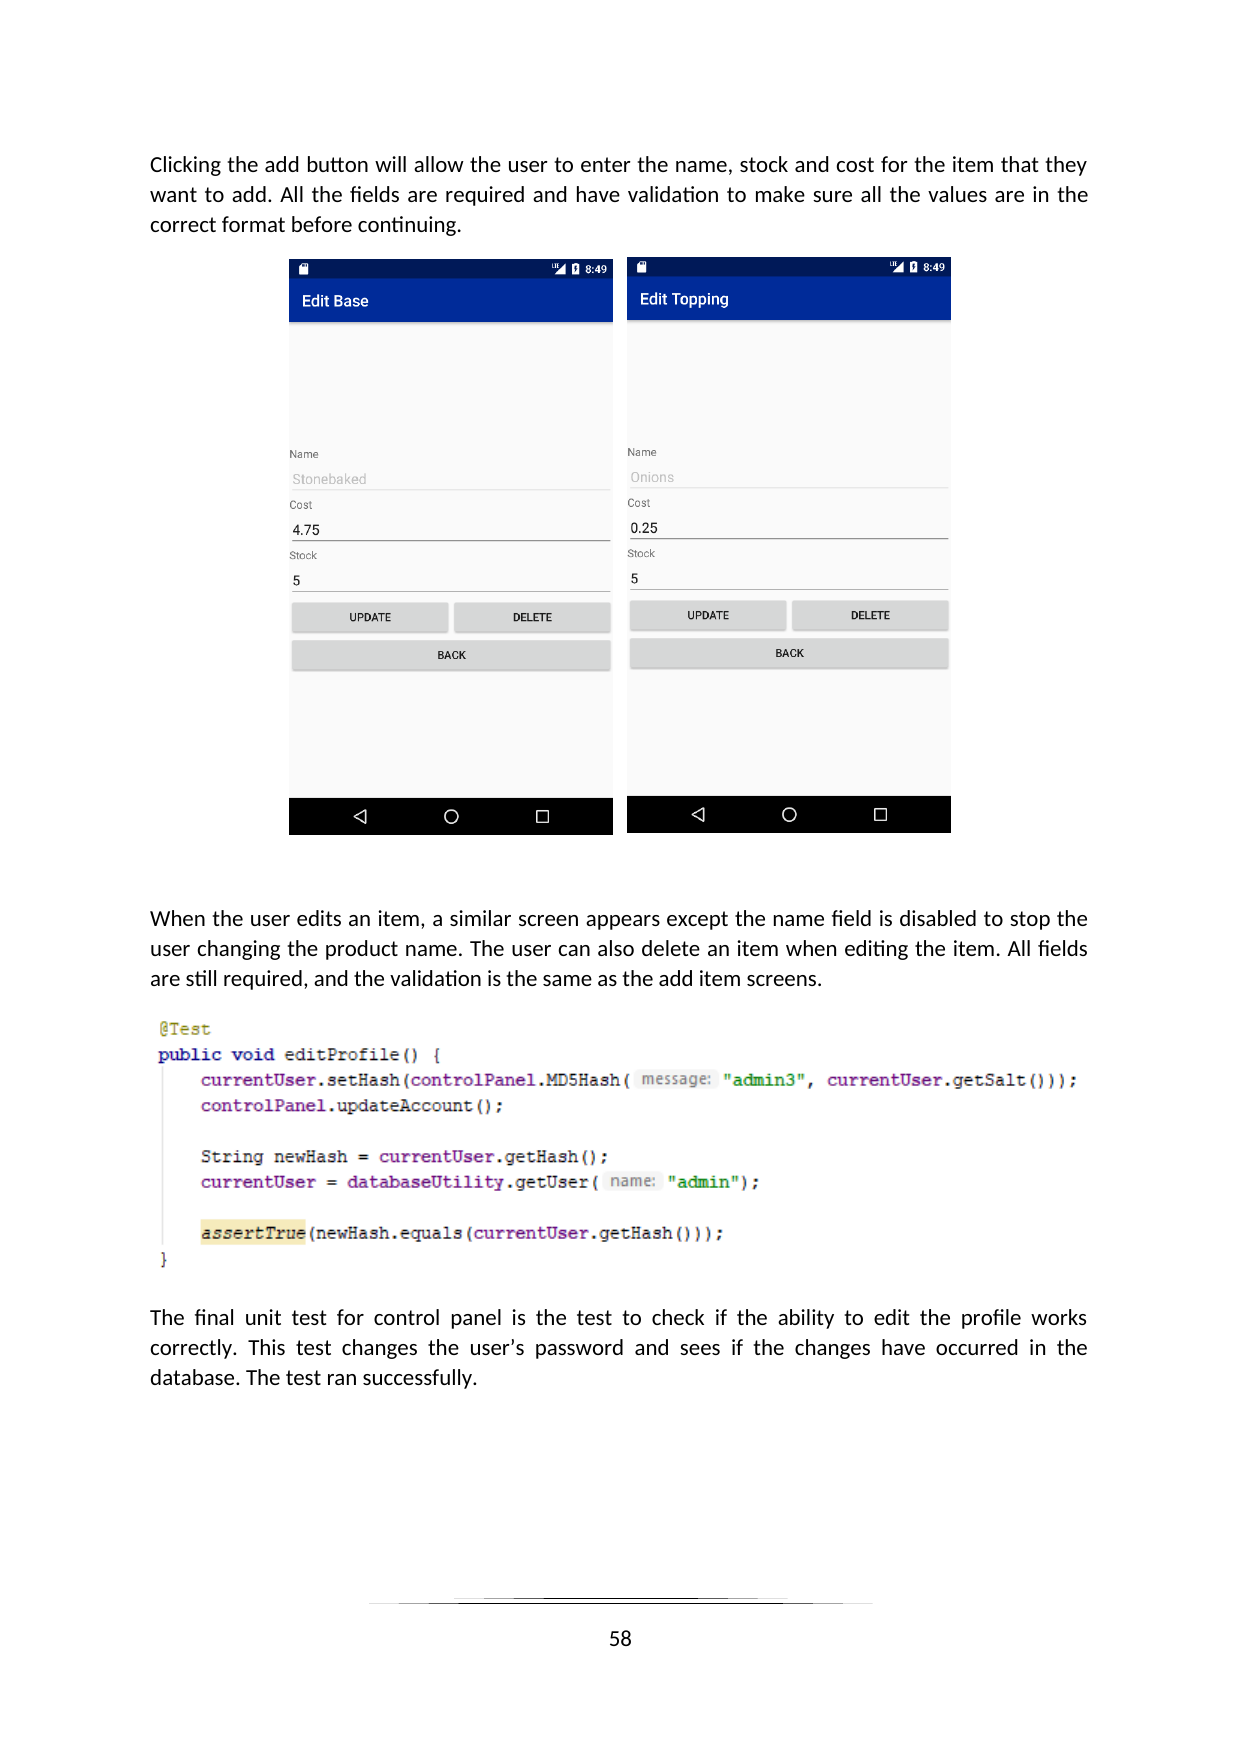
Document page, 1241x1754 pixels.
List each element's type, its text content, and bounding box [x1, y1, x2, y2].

text The final unit test for control panel is the test to check if the ability to edit the profile works correctly. This test changes the user’s password and sees if the changes have occurred in the database. The test ran successfully. [150, 1303, 1090, 1391]
text When the user edits an item, a similar screen appears except the name field is disabled to stop the user changing the product name. The user can also delete an item when editing the item. All fields are still required, and the validation is the same as the add item screens. [150, 904, 1090, 992]
picture [150, 1011, 1091, 1284]
text Clicking the add button will allow the user to enter the name, stock and cost for the item that they want to add. All the fields are required and have validation to make sure all the values are in the correct format before continuing. [150, 150, 1090, 238]
picture [289, 259, 613, 835]
picture [627, 257, 951, 833]
